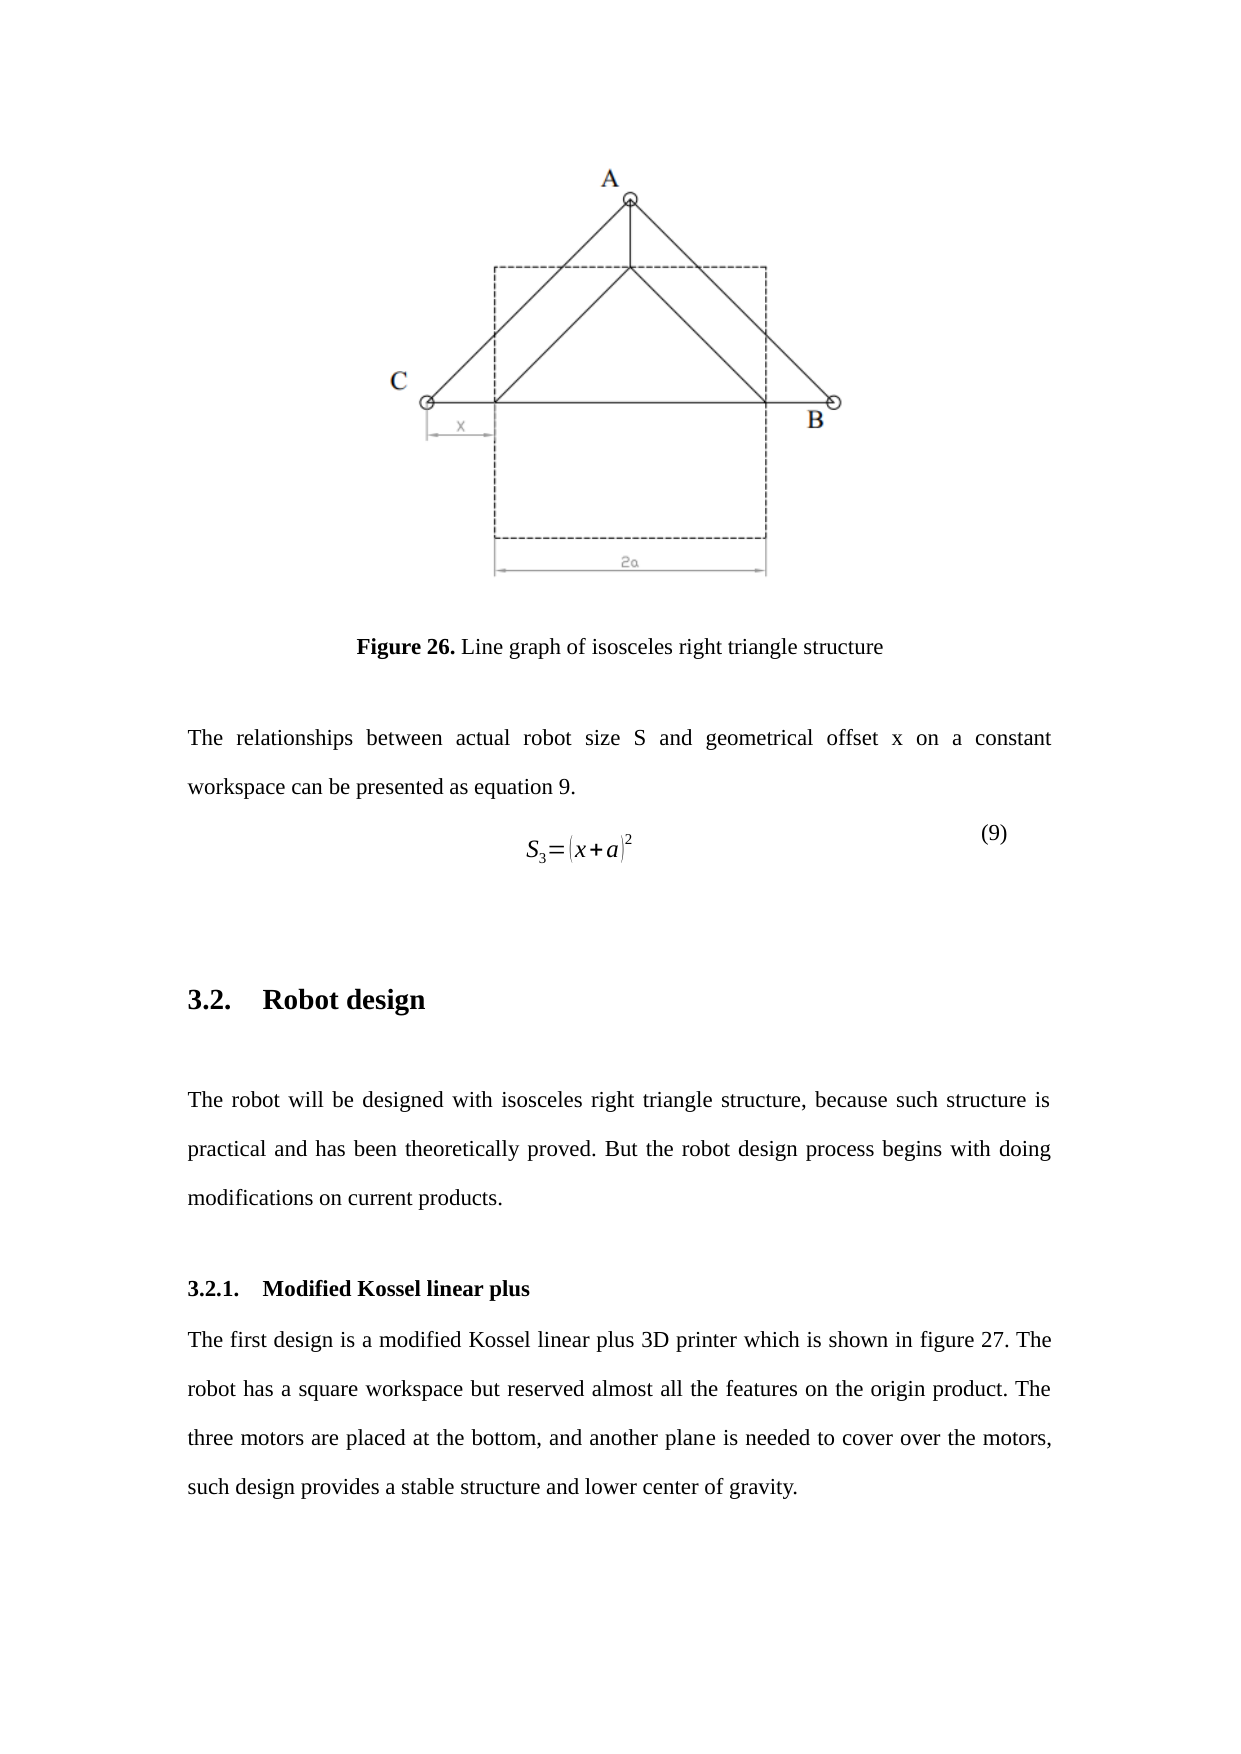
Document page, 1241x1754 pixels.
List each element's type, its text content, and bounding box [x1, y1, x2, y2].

text The first design is a modified Kossel linear plus 3D printer which is shown in figure 27. The robot has a square workspace but reserved almost all the features on the origin product. The three motors are placed at the bottom, and another plane is needed to cover over the motors, such design provides a stable structure and lower center of gravity. [187, 1323, 1053, 1502]
picture [383, 162, 857, 601]
text The relationships between actual robot size S and geometrical offset x on a constant workspace can be presented as equation 9. [187, 721, 1053, 803]
text Figure 26. Line graph of isosceles right triangle structure [187, 630, 1053, 663]
table_header [188, 816, 969, 894]
table_header (9) [970, 816, 1052, 894]
subtitle Robot design [187, 967, 1053, 1032]
subtitle Modified Kossel linear plus [187, 1272, 1053, 1304]
text The robot will be designed with isosceles right triangle structure, because such structure is practical and has been theoretically proved. But the robot design process begins with doing modifications on current products. [187, 1083, 1053, 1213]
